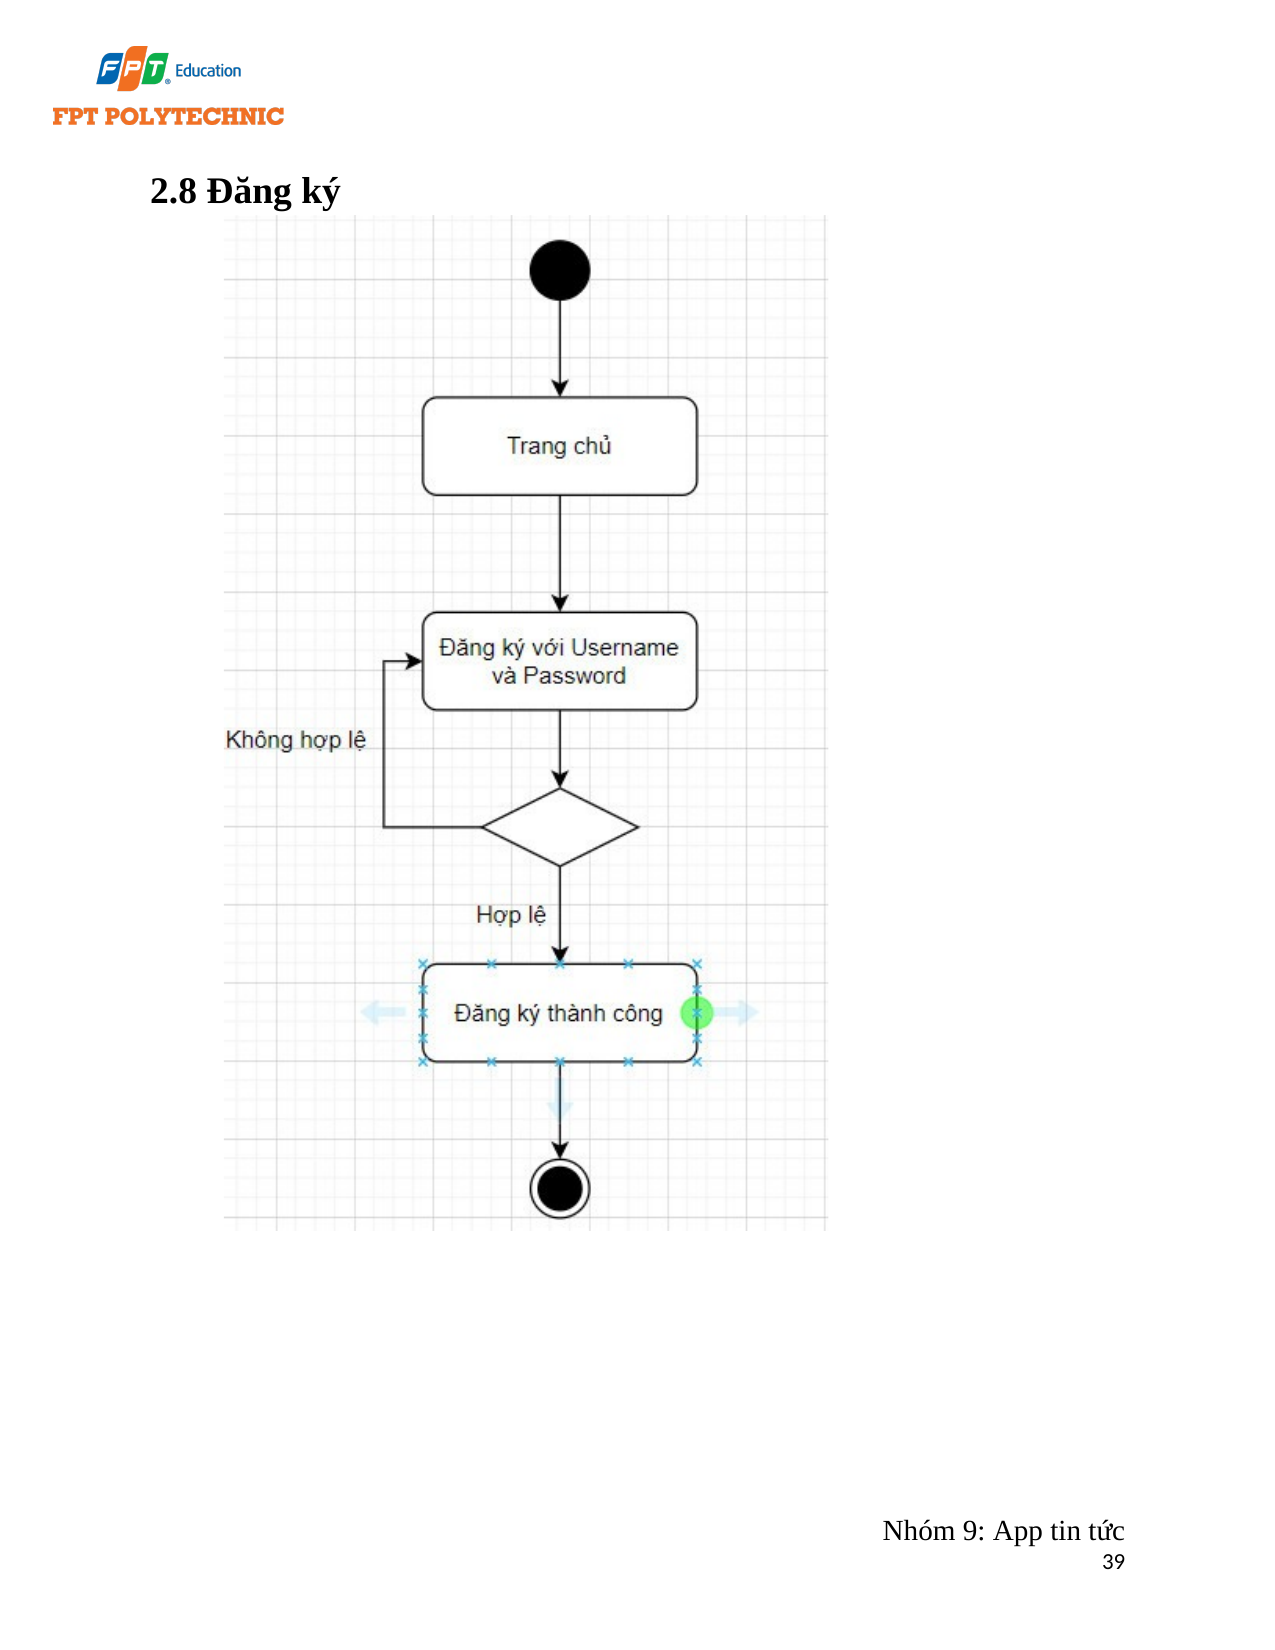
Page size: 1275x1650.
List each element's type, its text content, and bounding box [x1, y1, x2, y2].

picture [223, 215, 829, 1231]
picture [53, 46, 284, 125]
subtitle 2.8 Đăng ký [150, 169, 1125, 212]
